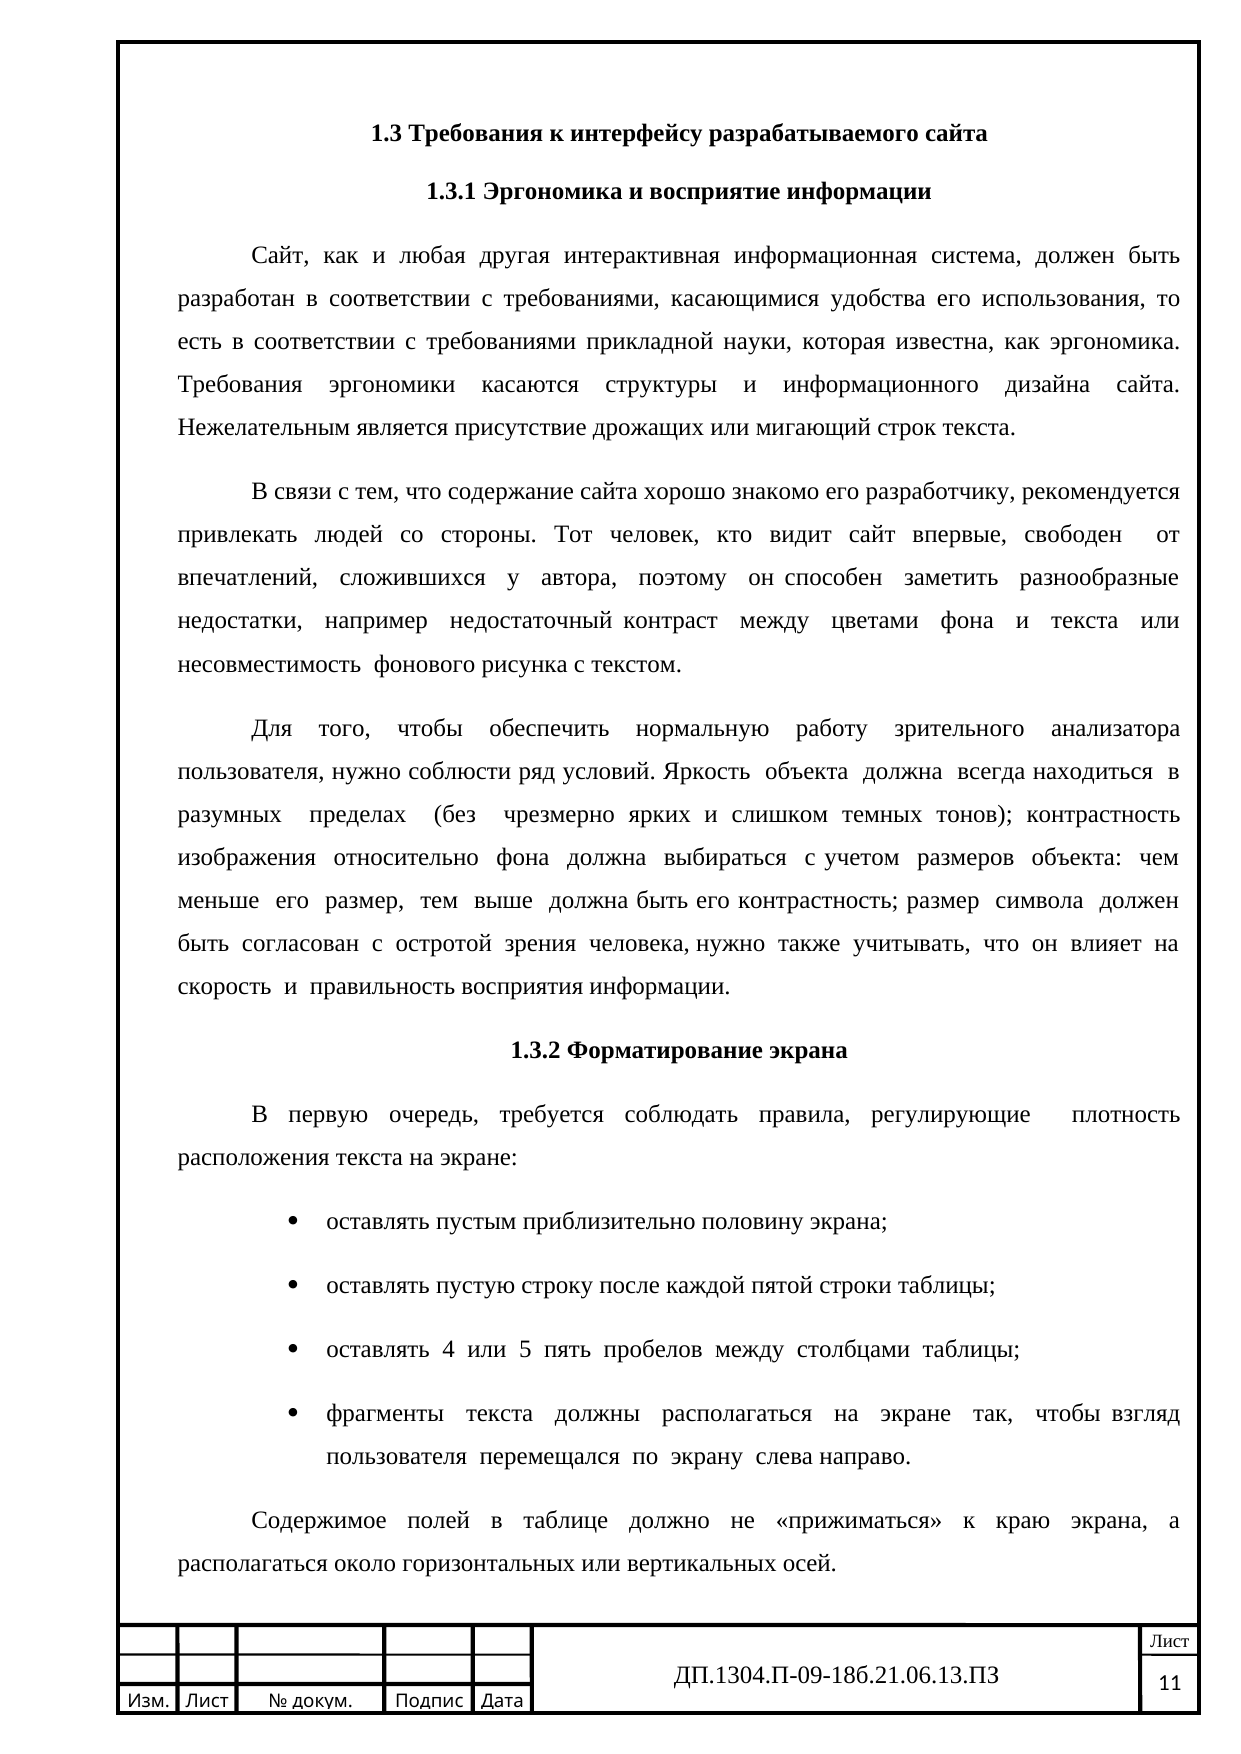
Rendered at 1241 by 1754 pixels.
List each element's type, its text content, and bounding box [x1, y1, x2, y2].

text 1.3 Требования к интерфейсу разрабатываемого сайта [177, 118, 1181, 147]
list фрагменты текста должны располагаться на экране так, чтобы взгляд пользователя перемещался по экрану слева направо. [288, 1398, 1181, 1470]
text 1.3.2 Форматирование экрана [177, 1035, 1181, 1064]
list оставлять пустым приблизительно половину экрана; [288, 1206, 1181, 1235]
list оставлять пустую строку после каждой пятой строки таблицы; [288, 1270, 1181, 1299]
list оставлять 4 или 5 пять пробелов между столбцами таблицы; [288, 1334, 1181, 1363]
text В первую очередь, требуется соблюдать правила, регулирующие плотность расположения текста на экране: [177, 1099, 1181, 1171]
text В связи с тем, что содержание сайта хорошо знакомо его разработчику, рекомендуется привлекать людей со стороны. Тот человек, кто видит сайт впервые, свободен от впечатлений, сложившихся у автора, поэтому он способен заметить разнообразные недостатки, например недостаточный контраст между цветами фона и текста или несовместимость фонового рисунка с текстом. [177, 476, 1181, 677]
text 1.3.1 Эргономика и восприятие информации [177, 176, 1181, 204]
text Содержимое полей в таблице должно не «прижиматься» к краю экрана, а располагаться около горизонтальных или вертикальных осей. [177, 1505, 1181, 1577]
text Для того, чтобы обеспечить нормальную работу зрительного анализатора пользователя, нужно соблюсти ряд условий. Яркость объекта должна всегда находиться в разумных пределах (без чрезмерно ярких и слишком темных тонов); контрастность изображения относительно фона должна выбираться с учетом размеров объекта: чем меньше его размер, тем выше должна быть его контрастность; размер символа должен быть согласован с остротой зрения человека, нужно также учитывать, что он влияет на скорость и правильность восприятия информации. [177, 713, 1181, 1000]
text Сайт, как и любая другая интерактивная информационная система, должен быть разработан в соответствии с требованиями, касающимися удобства его использования, то есть в соответствии с требованиями прикладной науки, которая известна, как эргономика. Требования эргономики касаются структуры и информационного дизайна сайта. Нежелательным является присутствие дрожащих или мигающий строк текста. [177, 240, 1181, 441]
